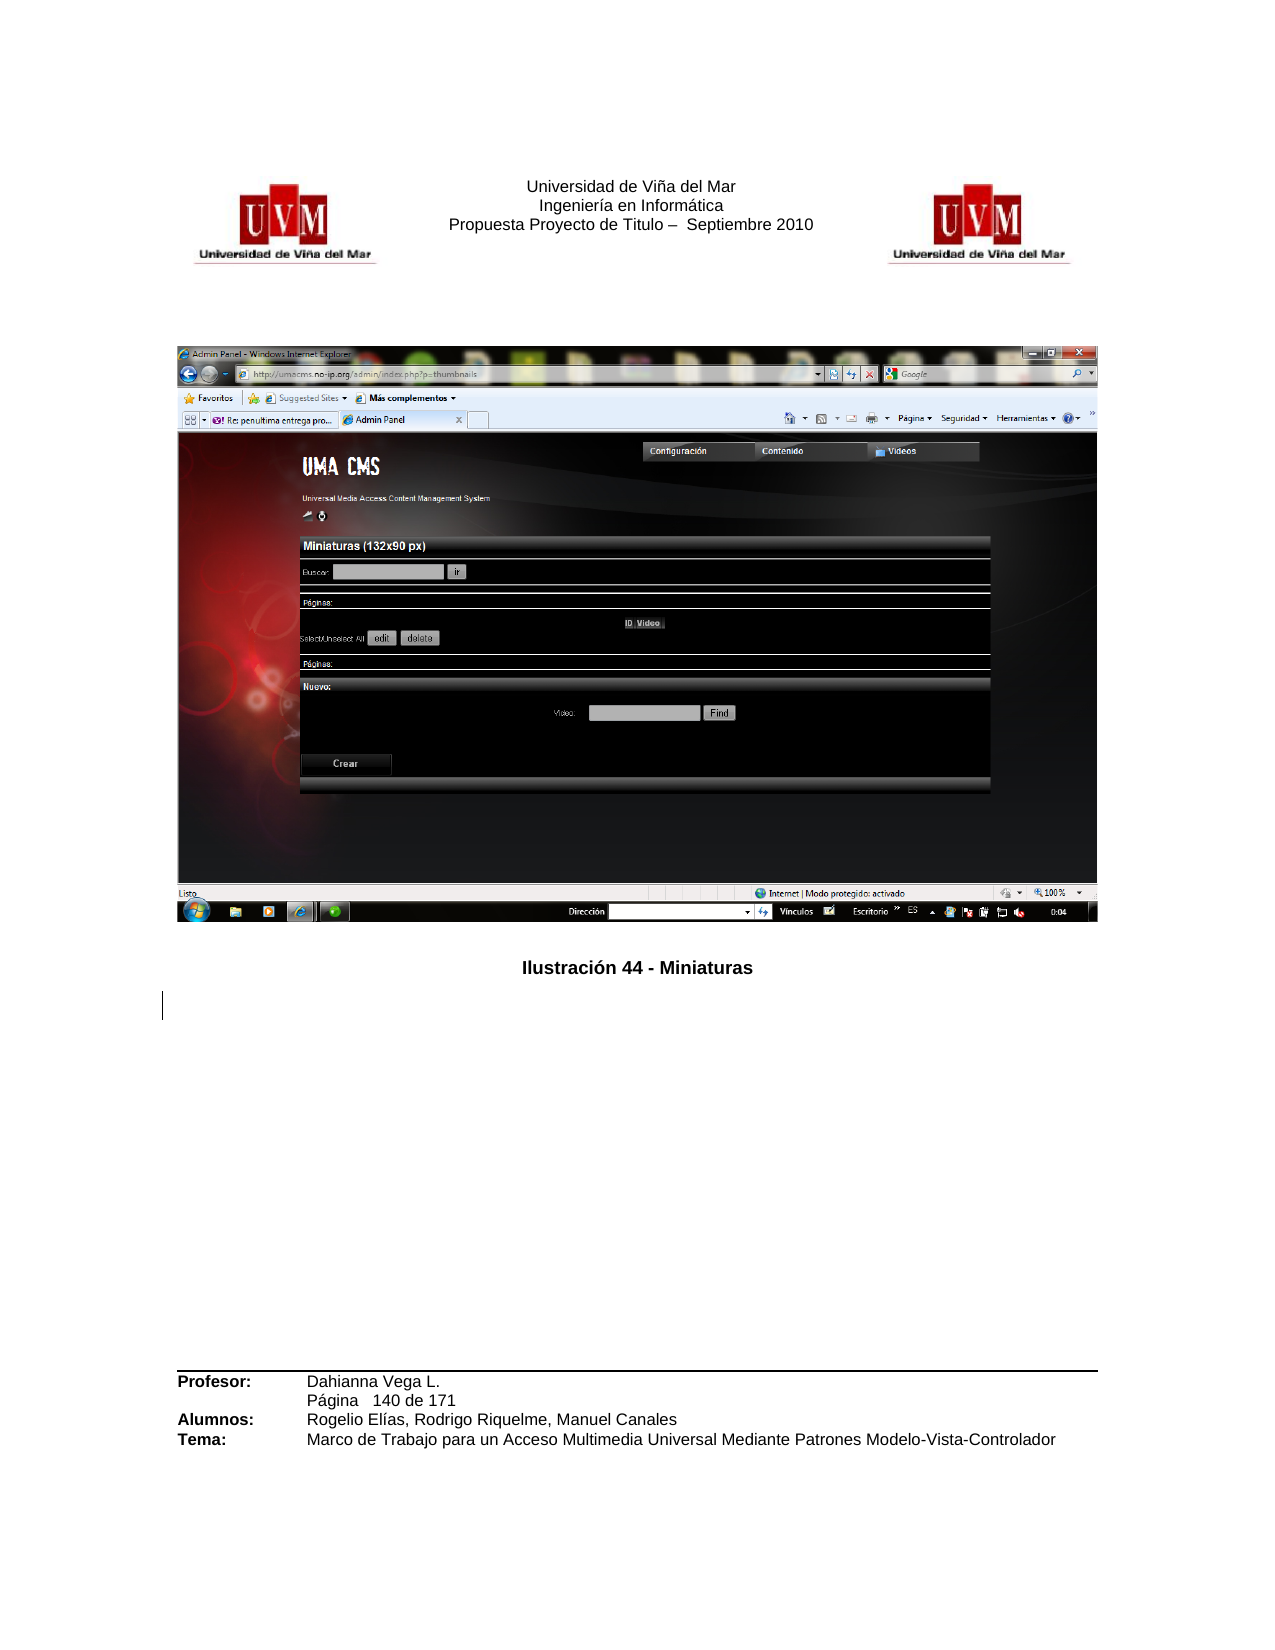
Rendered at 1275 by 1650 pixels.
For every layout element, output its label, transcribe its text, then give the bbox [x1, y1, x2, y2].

picture [177, 346, 1098, 922]
text Ilustración 44 - Miniaturas [177, 957, 1098, 978]
picture [177, 176, 390, 267]
picture [871, 176, 1084, 267]
